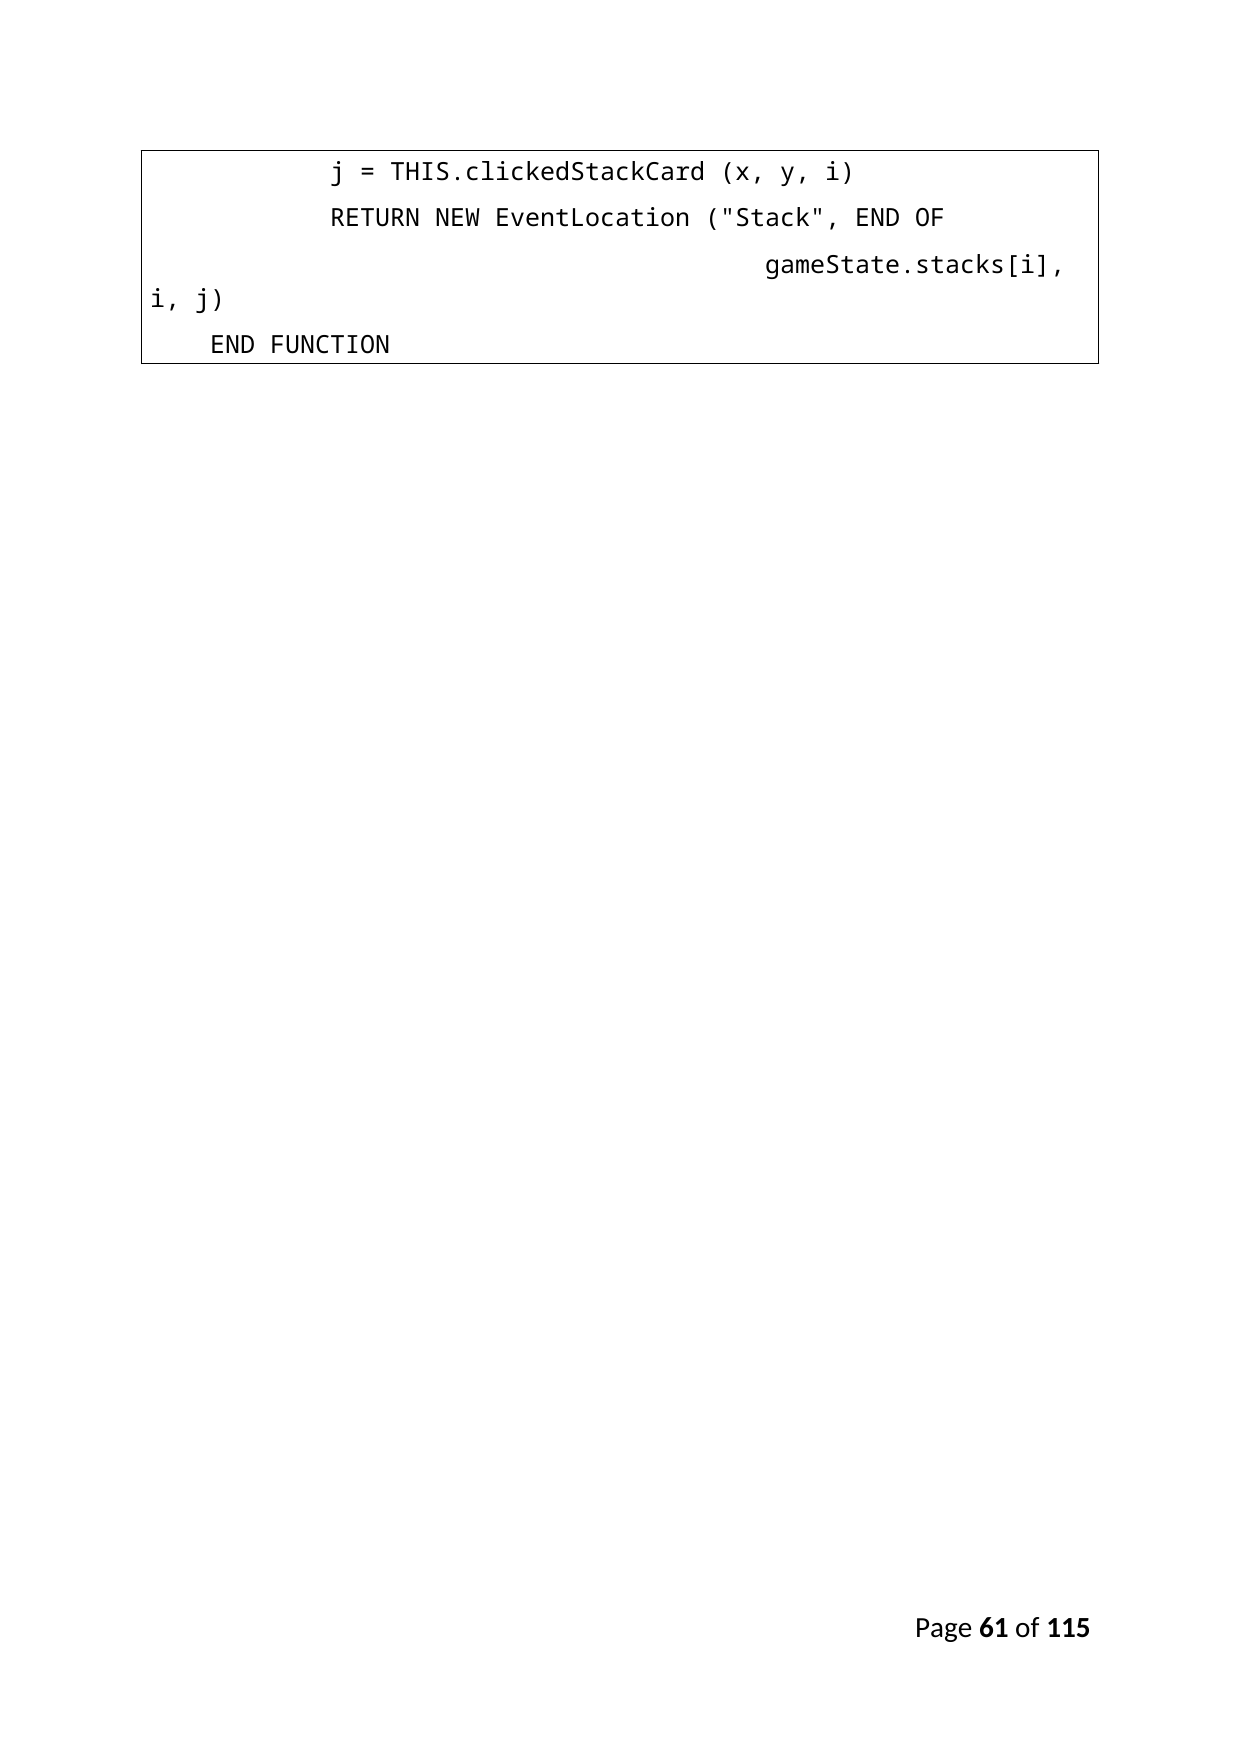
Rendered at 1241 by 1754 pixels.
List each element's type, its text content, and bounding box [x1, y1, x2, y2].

text j = THIS.clickedStackCard (x, y, i) [142, 151, 1098, 187]
text RETURN NEW EventLocation ("Stack", END OF [142, 197, 1098, 234]
text gameState.stacks[i], i, j) [142, 243, 1098, 314]
text END FUNCTION [142, 324, 1098, 363]
